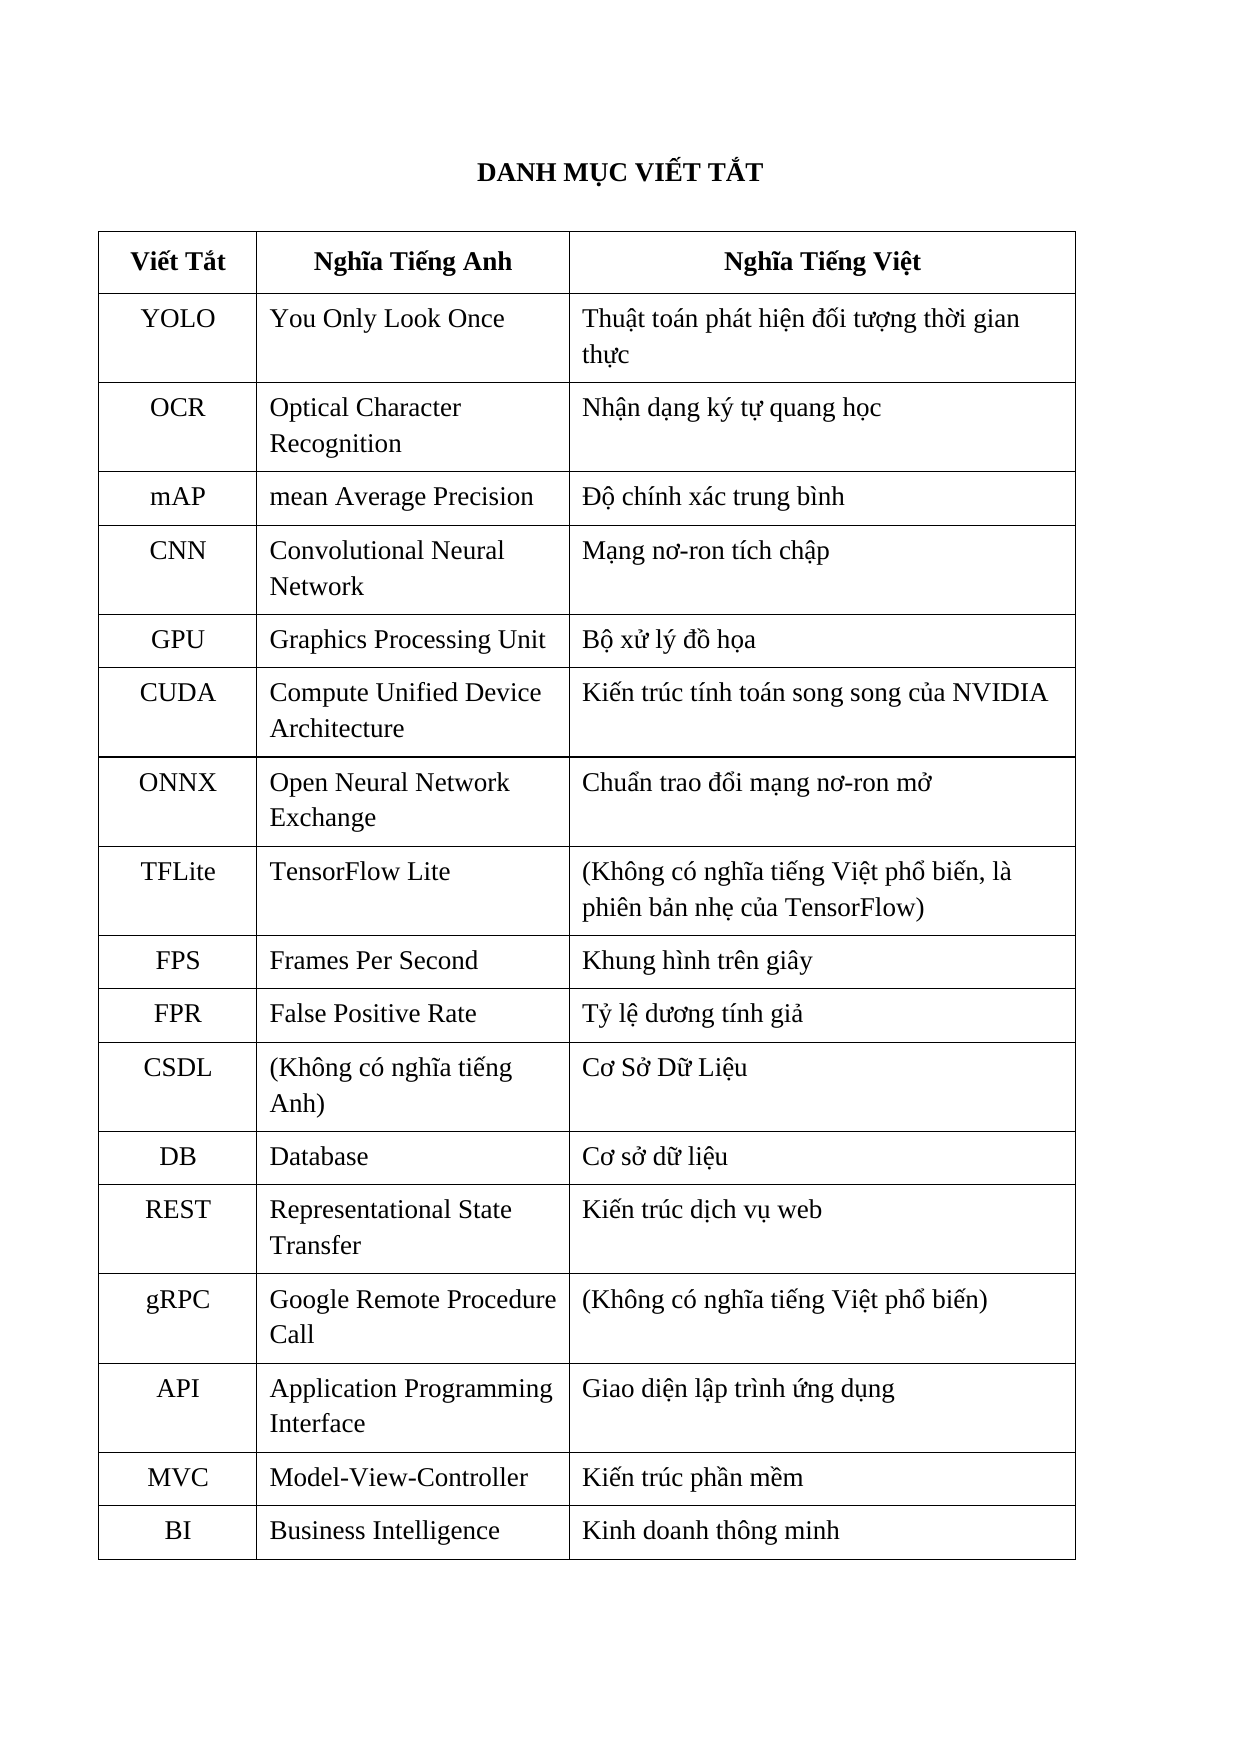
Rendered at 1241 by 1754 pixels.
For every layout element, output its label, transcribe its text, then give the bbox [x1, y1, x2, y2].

table_cell Cơ sở dữ liệu [570, 1132, 1075, 1184]
table_cell Graphics Processing Unit [257, 615, 569, 667]
table_cell Tỷ lệ dương tính giả [570, 989, 1075, 1042]
table_cell Nhận dạng ký tự quang học [570, 383, 1075, 471]
table_cell YOLO [99, 294, 256, 382]
table_cell TensorFlow Lite [257, 847, 569, 935]
table_cell Độ chính xác trung bình [570, 472, 1075, 524]
table_cell Cơ Sở Dữ Liệu [570, 1043, 1075, 1131]
table_cell mAP [99, 472, 256, 524]
table_cell Giao diện lập trình ứng dụng [570, 1364, 1075, 1452]
table_cell ONNX [99, 758, 256, 846]
table_cell (Không có nghĩa tiếng Việt phổ biến) [570, 1274, 1075, 1362]
table_cell Business Intelligence [257, 1506, 569, 1558]
table_cell (Không có nghĩa tiếng Anh) [257, 1043, 569, 1131]
subtitle DANH MỤC VIẾT TẮT [150, 156, 1090, 187]
table_cell Model-View-Controller [257, 1453, 569, 1505]
table_cell mean Average Precision [257, 472, 569, 524]
table_cell Kiến trúc phần mềm [570, 1453, 1075, 1505]
table_header Viết Tắt [99, 232, 256, 293]
table_cell CSDL [99, 1043, 256, 1131]
table_cell BI [99, 1506, 256, 1558]
table_cell False Positive Rate [257, 989, 569, 1042]
table_cell GPU [99, 615, 256, 667]
table_cell You Only Look Once [257, 294, 569, 382]
table_cell Database [257, 1132, 569, 1184]
table_cell CNN [99, 526, 256, 614]
table_cell Kiến trúc dịch vụ web [570, 1185, 1075, 1273]
table_cell MVC [99, 1453, 256, 1505]
table_cell (Không có nghĩa tiếng Việt phổ biến, là phiên bản nhẹ của TensorFlow) [570, 847, 1075, 935]
table_cell Bộ xử lý đồ họa [570, 615, 1075, 667]
table_cell Thuật toán phát hiện đối tượng thời gian thực [570, 294, 1075, 382]
table_cell OCR [99, 383, 256, 471]
table_cell Kinh doanh thông minh [570, 1506, 1075, 1558]
table_cell Compute Unified Device Architecture [257, 668, 569, 756]
table_cell Convolutional Neural Network [257, 526, 569, 614]
table_cell Optical Character Recognition [257, 383, 569, 471]
table_cell Chuẩn trao đổi mạng nơ-ron mở [570, 758, 1075, 846]
table_cell gRPC [99, 1274, 256, 1362]
table_cell FPR [99, 989, 256, 1042]
table_header Nghĩa Tiếng Việt [570, 232, 1075, 293]
table_cell Khung hình trên giây [570, 936, 1075, 988]
table_cell API [99, 1364, 256, 1452]
table_cell DB [99, 1132, 256, 1184]
table_cell CUDA [99, 668, 256, 756]
table_cell FPS [99, 936, 256, 988]
table_cell Open Neural Network Exchange [257, 758, 569, 846]
table_cell REST [99, 1185, 256, 1273]
table_cell Google Remote Procedure Call [257, 1274, 569, 1362]
table_cell TFLite [99, 847, 256, 935]
table_cell Application Programming Interface [257, 1364, 569, 1452]
table_cell Mạng nơ-ron tích chập [570, 526, 1075, 614]
table_cell Kiến trúc tính toán song song của NVIDIA [570, 668, 1075, 756]
table_cell Frames Per Second [257, 936, 569, 988]
table_cell Representational State Transfer [257, 1185, 569, 1273]
table_header Nghĩa Tiếng Anh [257, 232, 569, 293]
